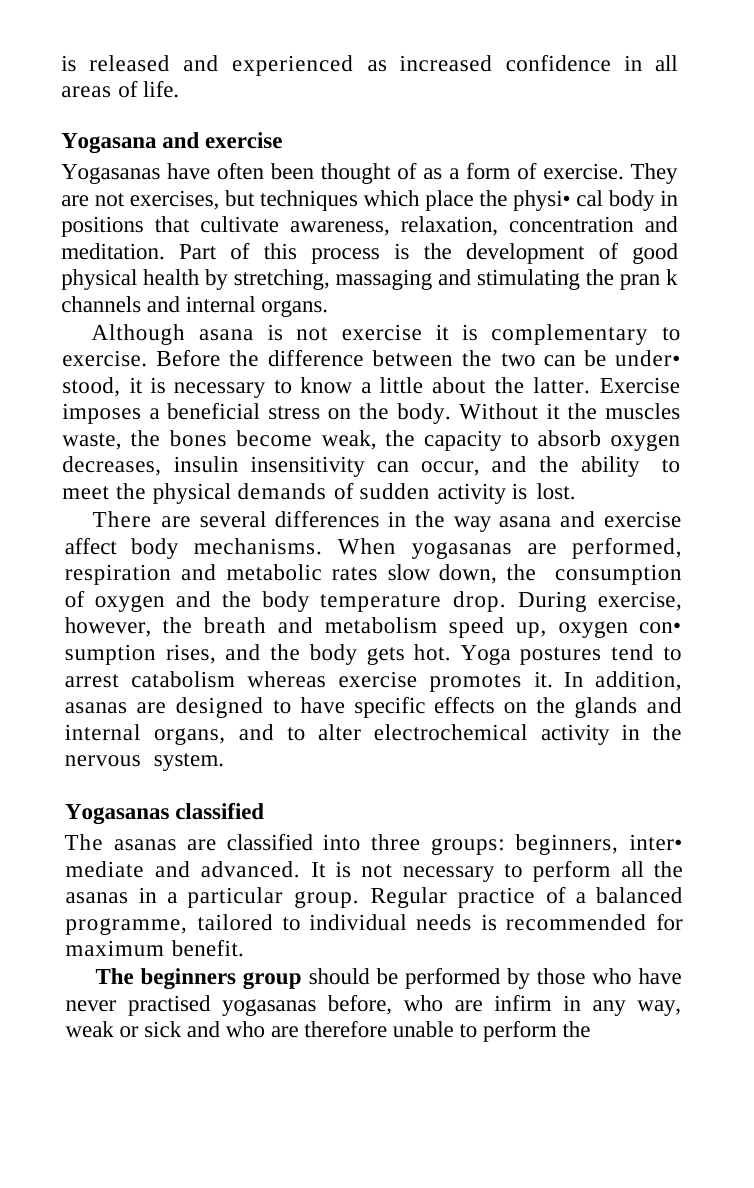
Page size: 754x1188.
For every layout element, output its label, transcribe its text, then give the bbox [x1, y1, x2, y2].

text Although asana is not exercise it is complementary to exercise. Before the difference between the two can be under• stood, it is necessary to know a little about the latter. Exercise imposes a beneficial stress on the body. Without it the muscles waste, the bones become weak, the capacity to absorb oxygen decreases, insulin insensitivity can occur, and the ability to meet the physical demands of sudden activity is lost. [62, 319, 680, 504]
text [61, 50, 678, 103]
text There are several differences in the way asana and exercise affect body mechanisms. When yogasanas are performed, respiration and metabolic rates slow down, the consumption of oxygen and the body temperature drop. During exercise, however, the breath and metabolism speed up, oxygen con• sumption rises, and the body gets hot. Yoga postures tend to arrest catabolism whereas exercise promotes it. In addition, asanas are designed to have specific effects on the glands and internal organs, and to alter electrochemical activity in the nervous system. [64, 506, 682, 772]
subtitle Yogasana and exercise [61, 127, 695, 153]
text The asanas are classified into three groups: beginners, inter• mediate and advanced. It is not necessary to perform all the asanas in a particular group. Regular practice of a balanced programme, tailored to individual needs is recommended for maximum benefit. [64, 829, 683, 962]
subtitle Yogasanas classified [65, 798, 695, 824]
text The beginners group should be performed by those who have never practised yogasanas before, who are infirm in any way, weak or sick and who are therefore unable to perform the [65, 963, 683, 1043]
text Yogasanas have often been thought of as a form of exercise. They are not exercises, but techniques which place the physi• cal body in positions that cultivate awareness, relaxation, concentration and meditation. Part of this process is the development of good physical health by stretching, massaging and stimulating the pran k channels and internal organs. [61, 158, 679, 317]
